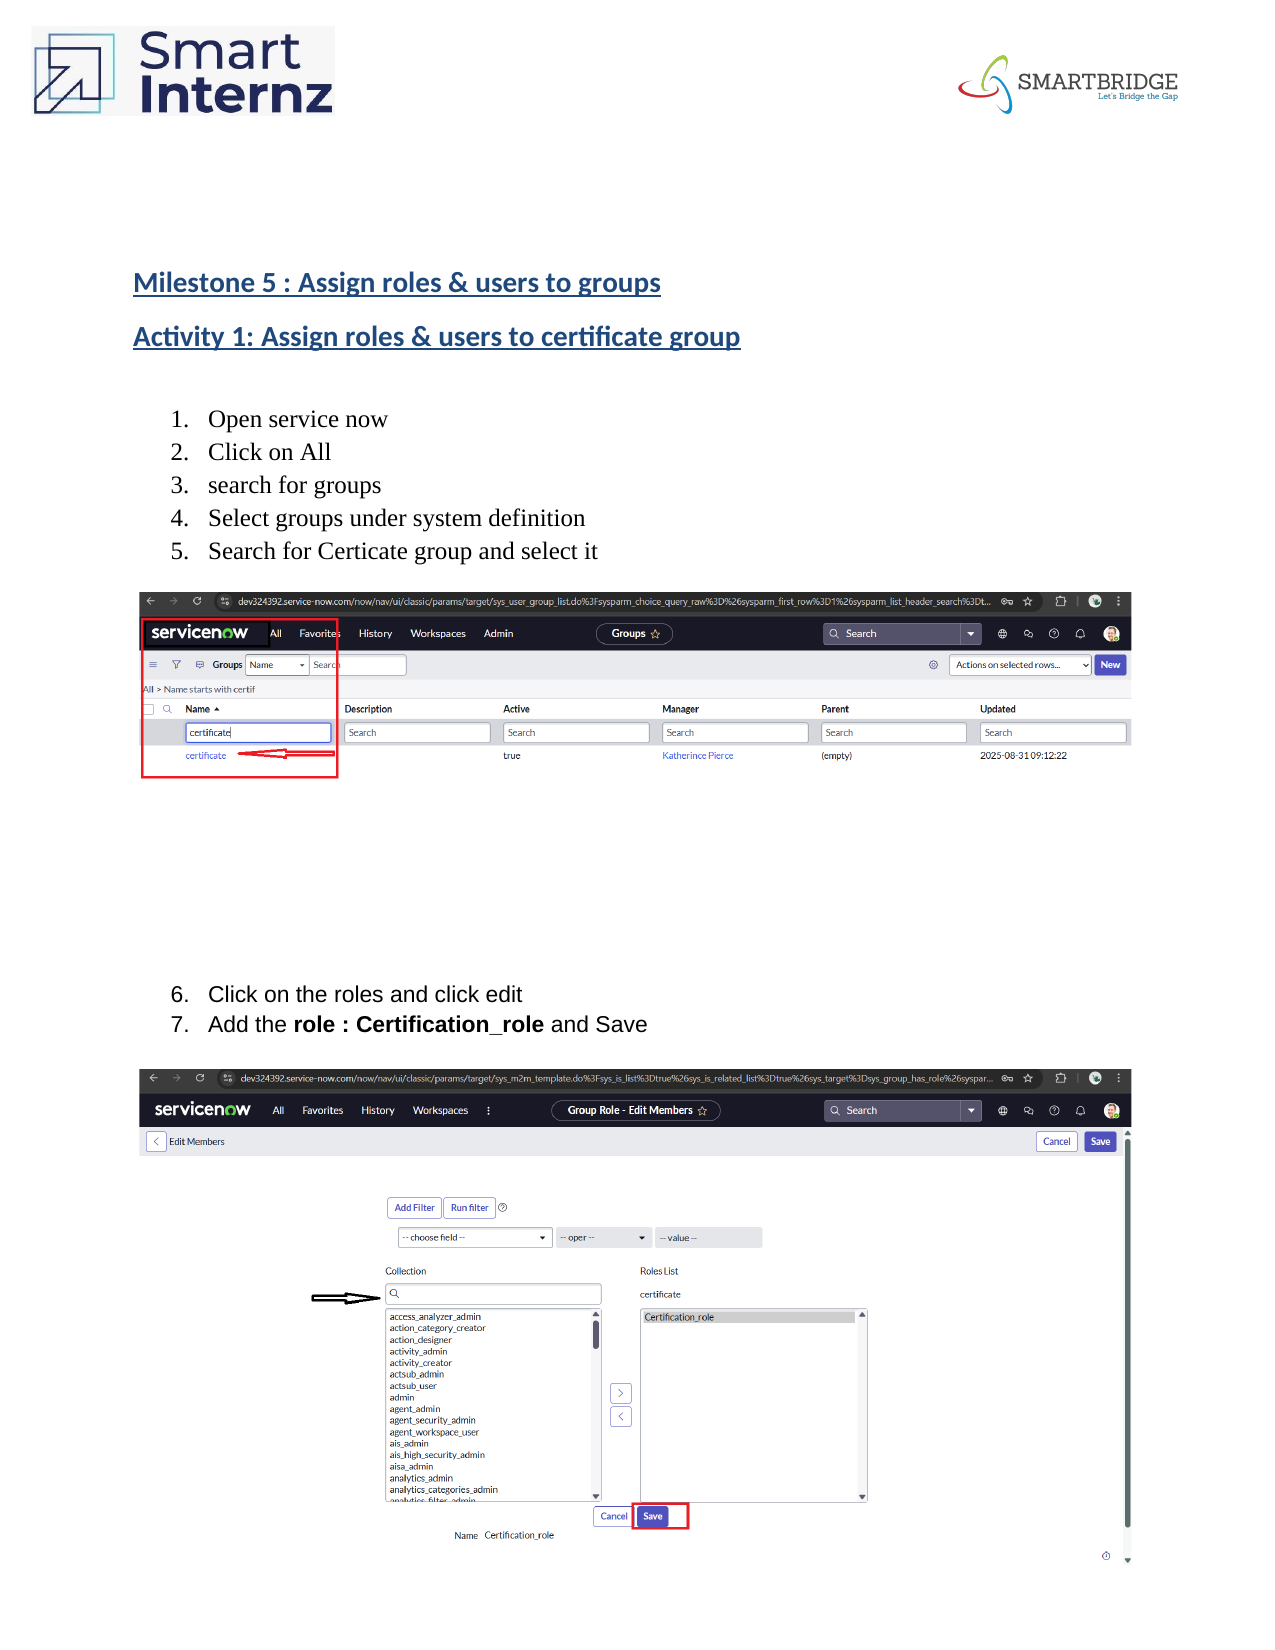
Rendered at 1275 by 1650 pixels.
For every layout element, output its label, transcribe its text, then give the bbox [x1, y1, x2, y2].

text Milestone 5 : Assign roles & users to groups [133, 264, 1125, 300]
text Activity 1: Assign roles & users to certificate group [133, 318, 1125, 353]
list search for groups [170, 470, 1125, 499]
picture [139, 592, 1132, 913]
picture [31, 26, 335, 116]
list Select groups under system definition [170, 503, 1125, 532]
list Click on the roles and click edit [170, 981, 1125, 1007]
list Add the role : Certification_role and Save [170, 1011, 1125, 1038]
picture [948, 34, 1197, 139]
list Open service now [170, 404, 1125, 433]
list Click on All [170, 437, 1125, 466]
list Search for Certicate group and select it [170, 536, 1125, 565]
picture [139, 1069, 1132, 1565]
